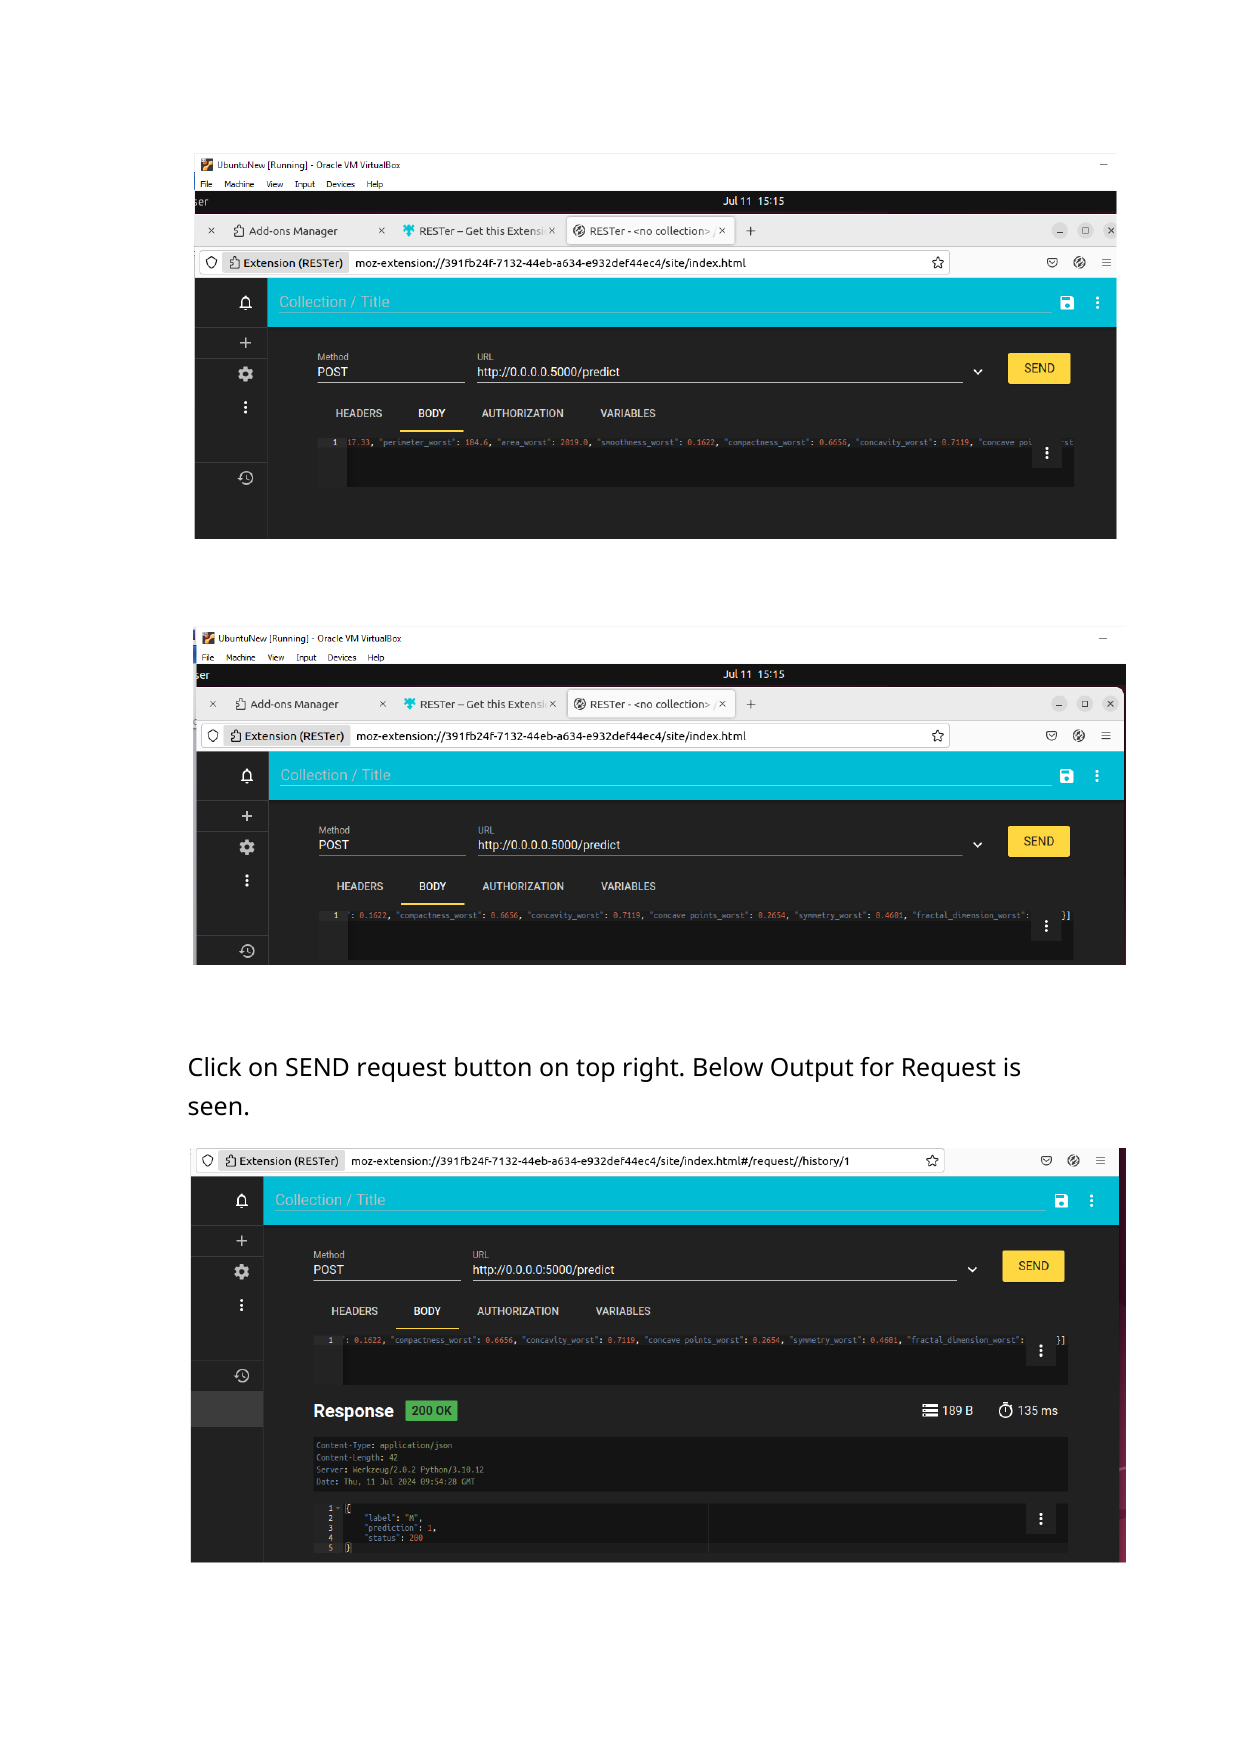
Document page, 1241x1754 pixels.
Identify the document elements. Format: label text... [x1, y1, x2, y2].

text Click on SEND request button on top right. Below Output for Request is seen. [187, 1049, 1090, 1123]
picture [187, 1148, 1126, 1563]
picture [187, 623, 1126, 965]
picture [187, 150, 1126, 539]
